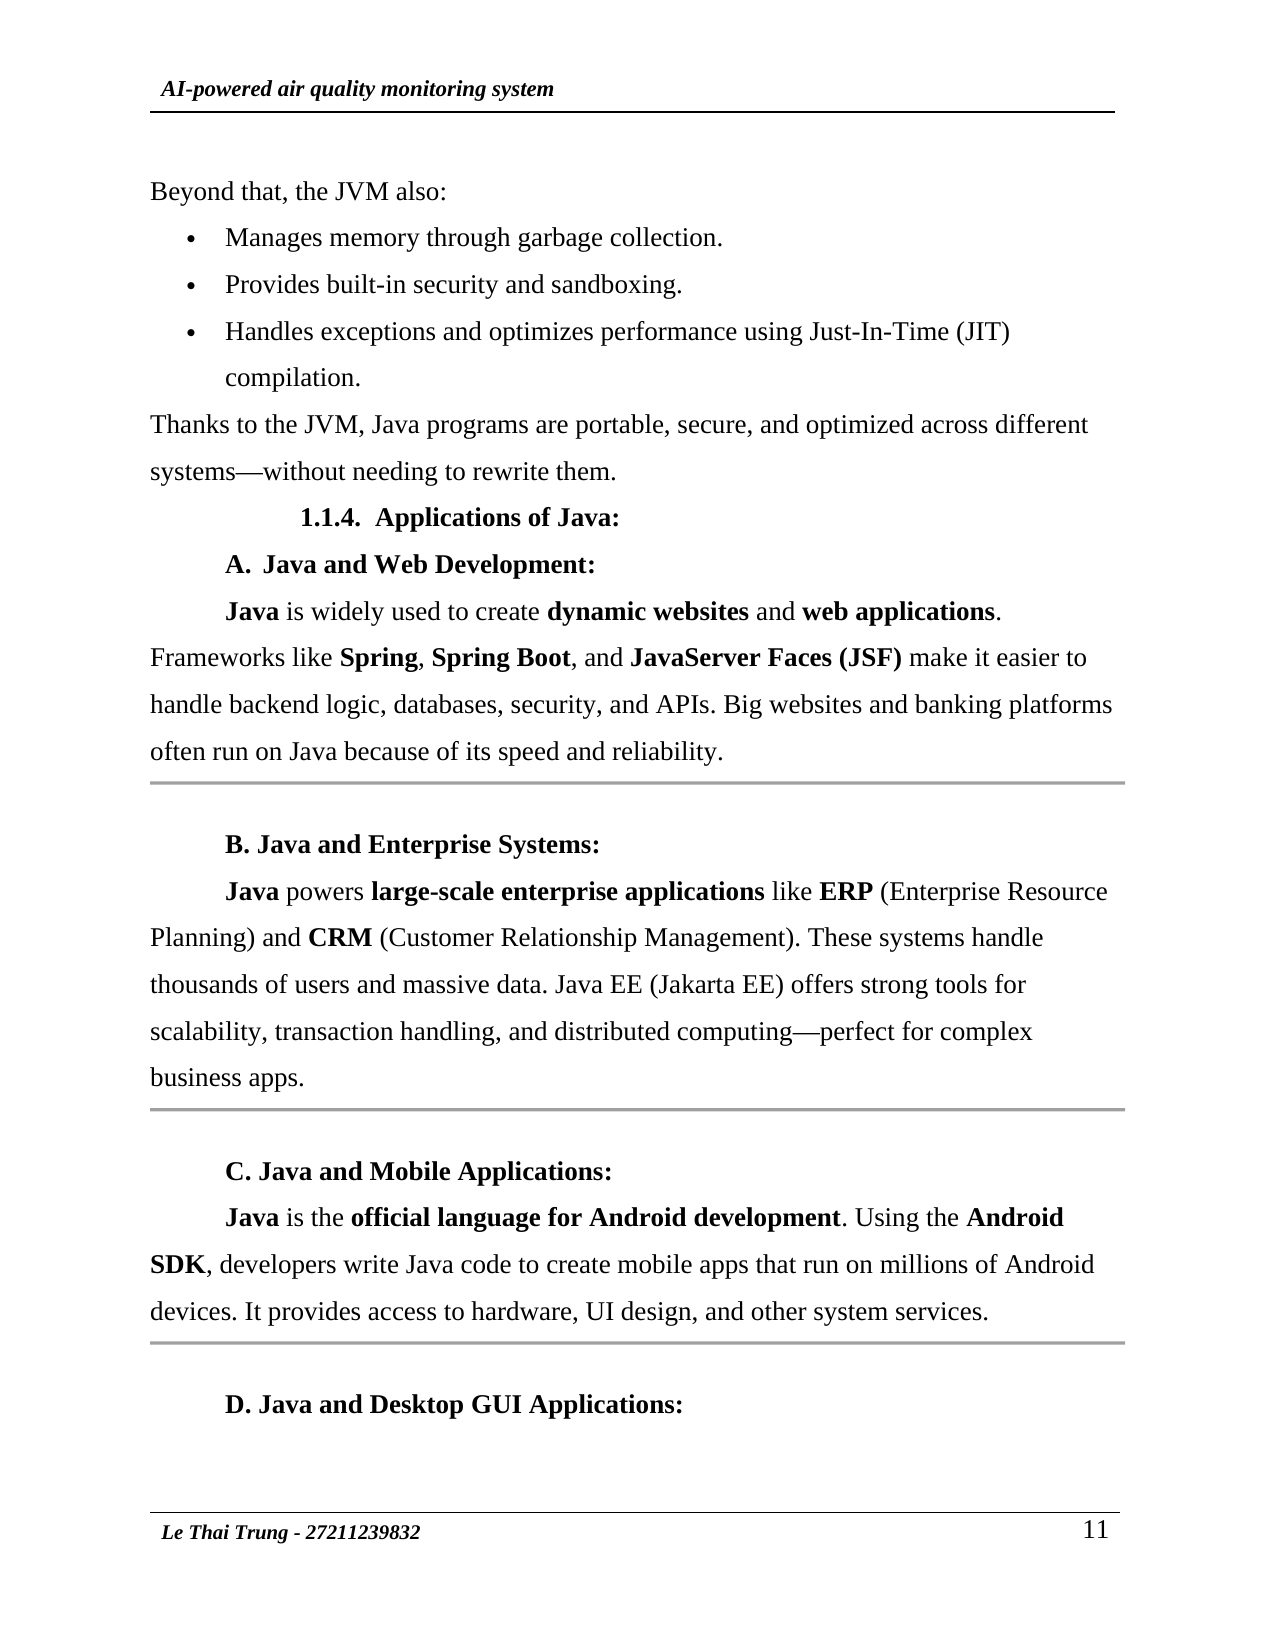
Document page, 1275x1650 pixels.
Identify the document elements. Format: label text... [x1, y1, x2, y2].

text D. Java and Desktop GUI Applications: [150, 1388, 1125, 1419]
list Applications of Java: [300, 501, 1125, 533]
text Beyond that, the JVM also: [150, 175, 1125, 206]
list Manages memory through garbage collection. [187, 221, 1125, 253]
text C. Java and Mobile Applications: [150, 1155, 1125, 1186]
list Java and Web Development: [225, 548, 1125, 579]
text Java is widely used to create dynamic websites and web applications. Frameworks like Spring, Spring Boot, and JavaServer Faces (JSF) make it easier to handle backend logic, databases, security, and APIs. Big websites and banking platforms often run on Java because of its speed and reliability. [150, 595, 1125, 766]
text Thanks to the JVM, Java programs are portable, secure, and optimized across different systems—without needing to rewrite them. [150, 408, 1125, 486]
text B. Java and Enterprise Systems: [150, 828, 1125, 859]
text Java is the official language for Android development. Using the Android SDK, developers write Java code to create mobile apps that run on millions of Android devices. It provides access to hardware, UI design, and other system services. [150, 1201, 1125, 1326]
list Handles exceptions and optimizes performance using Just-In-Time (JIT) compilation. [187, 315, 1125, 393]
text Java powers large-scale enterprise applications like ERP (Enterprise Resource Planning) and CRM (Customer Relationship Management). These systems handle thousands of users and massive data. Java EE (Jakarta EE) offers strong tools for scalability, transaction handling, and distributed computing—perfect for complex business apps. [150, 875, 1125, 1093]
list Provides built-in security and sandboxing. [187, 268, 1125, 299]
